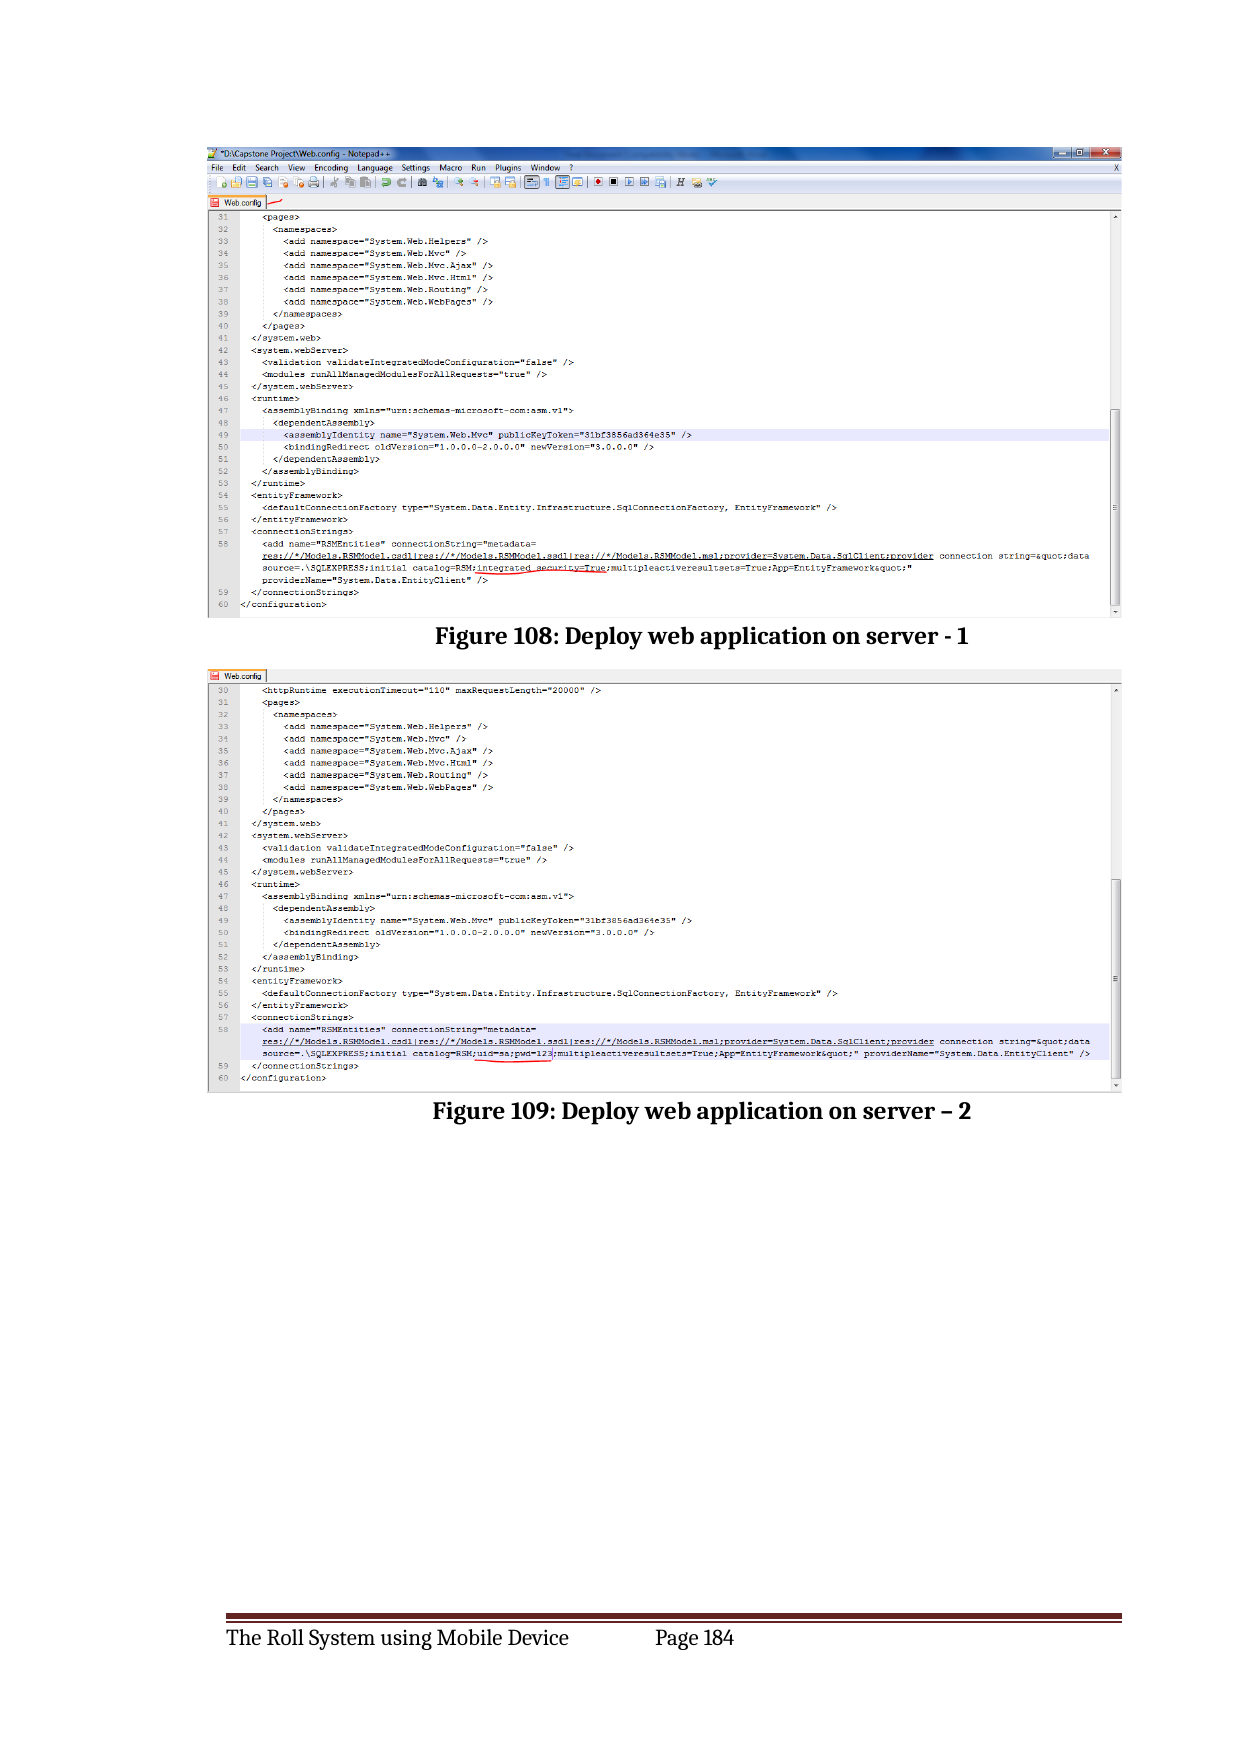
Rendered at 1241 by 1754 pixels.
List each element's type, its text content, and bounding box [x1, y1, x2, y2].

picture [207, 669, 1122, 1093]
picture [207, 147, 1122, 618]
